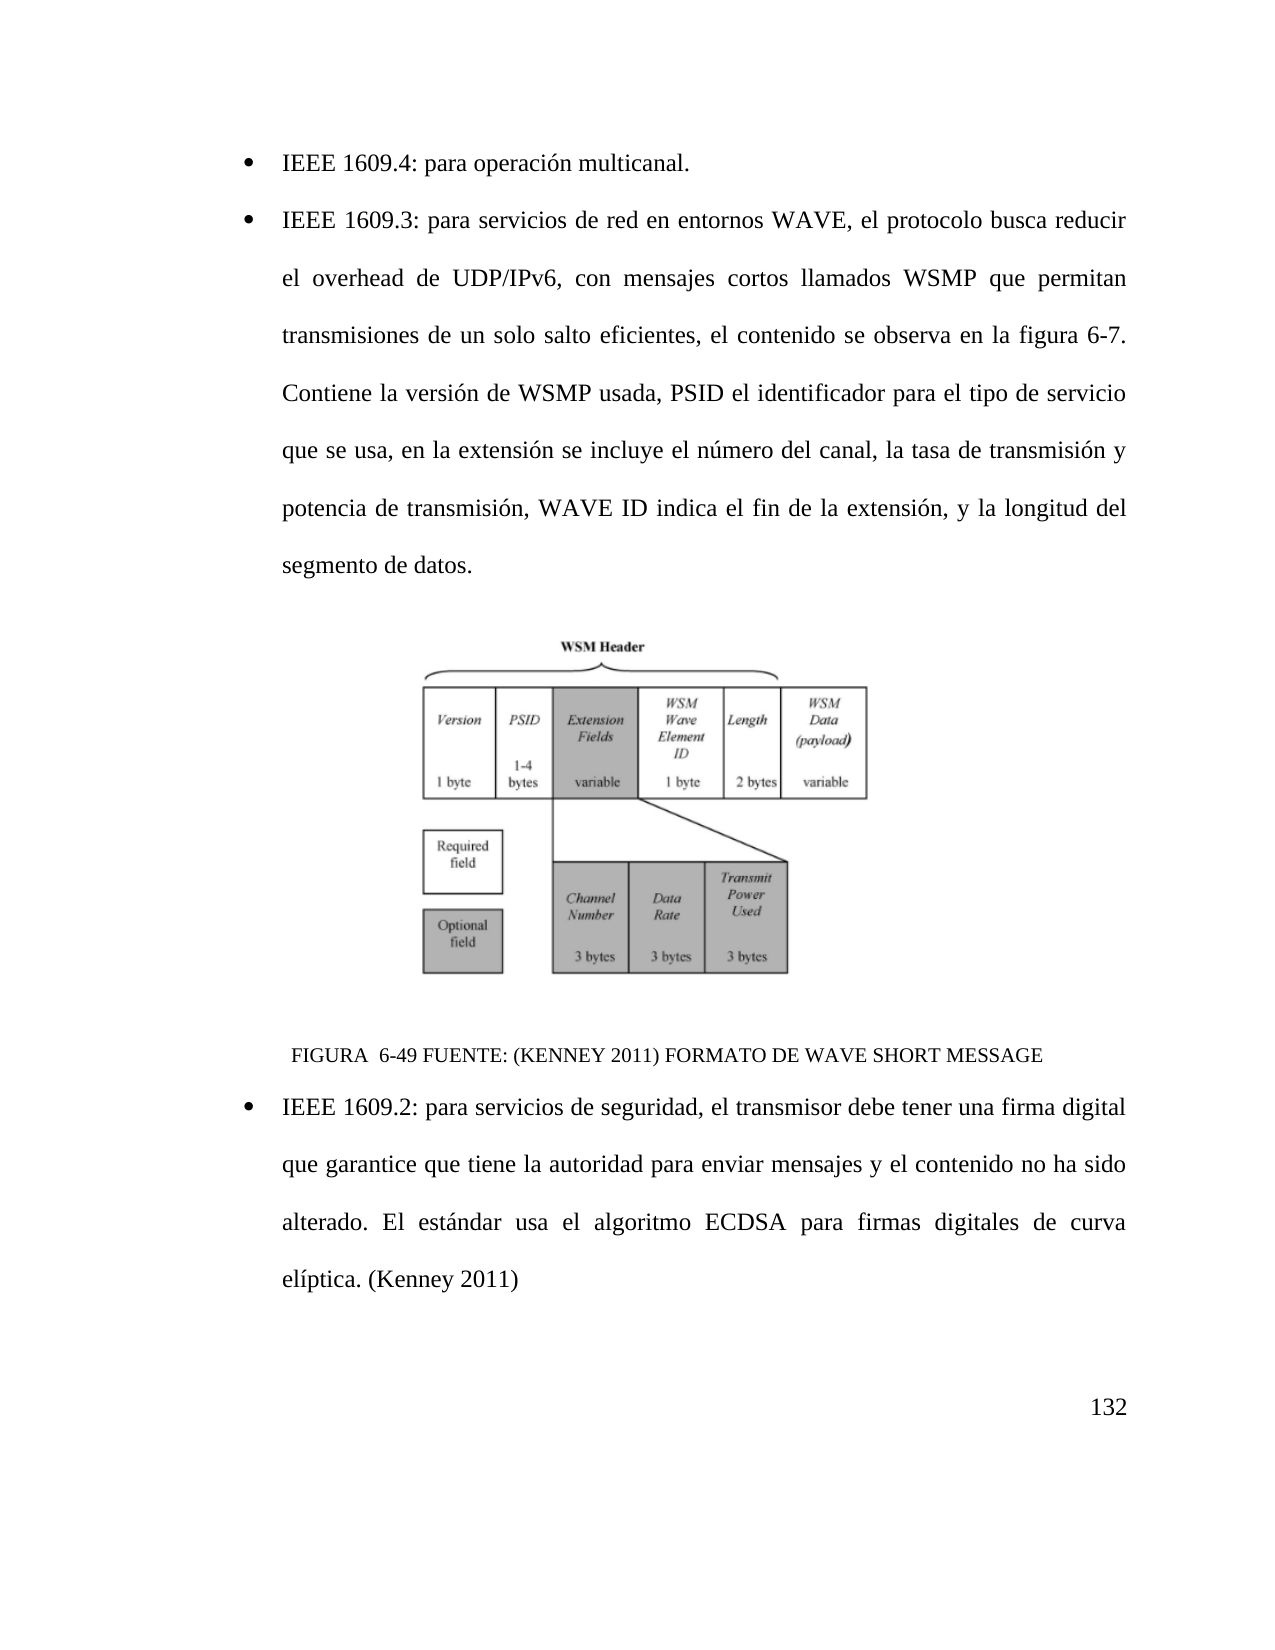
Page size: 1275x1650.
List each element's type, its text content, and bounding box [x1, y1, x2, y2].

list IEEE 1609.2: para servicios de seguridad, el transmisor debe tener una firma digital que garantice que tiene la autoridad para enviar mensajes y el contenido no ha sido alterado. El estándar usa el algoritmo ECDSA para firmas digitales de curva elíptica. (Kenney 2011) [244, 1092, 1127, 1293]
list IEEE 1609.4: para operación multicanal. [244, 148, 1127, 176]
list IEEE 1609.3: para servicios de red en entornos WAVE, el protocolo busca reducir el overhead de UDP/IPv6, con mensajes cortos llamados WSMP que permitan transmisiones de un solo salto eficientes, el contenido se observa en la figura 6-7. Contiene la versión de WSMP usada, PSID el identificador para el tipo de servicio que se usa, en la extensión se incluye el número del canal, la tasa de transmisión y potencia de transmisión, WAVE ID indica el fin de la extensión, y la longitud del segmento de datos. [244, 205, 1127, 579]
picture [412, 632, 922, 1002]
